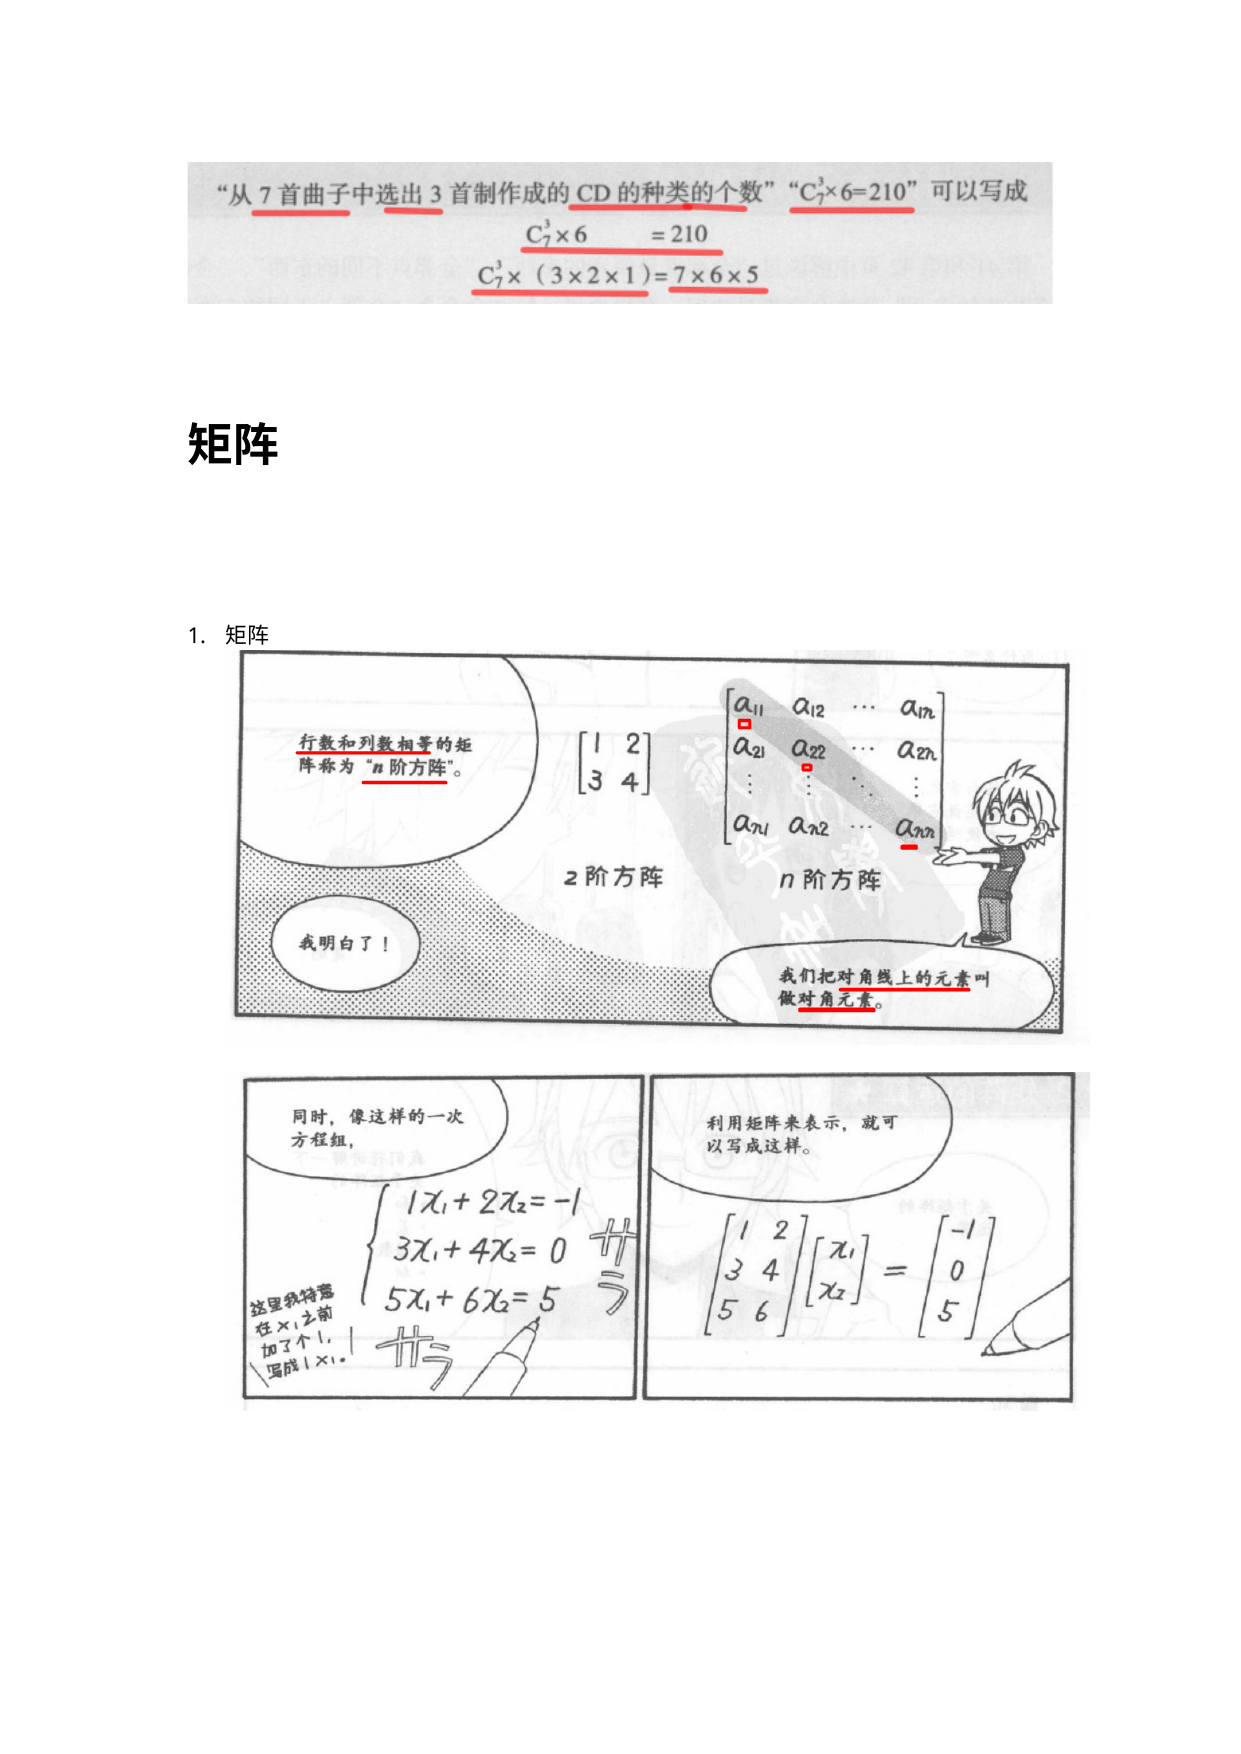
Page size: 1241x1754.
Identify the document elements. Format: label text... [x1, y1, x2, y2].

subtitle 矩阵 [187, 392, 1053, 490]
picture [187, 162, 1053, 304]
list 矩阵 [187, 618, 1053, 650]
picture [225, 1072, 1091, 1411]
picture [225, 650, 1091, 1045]
